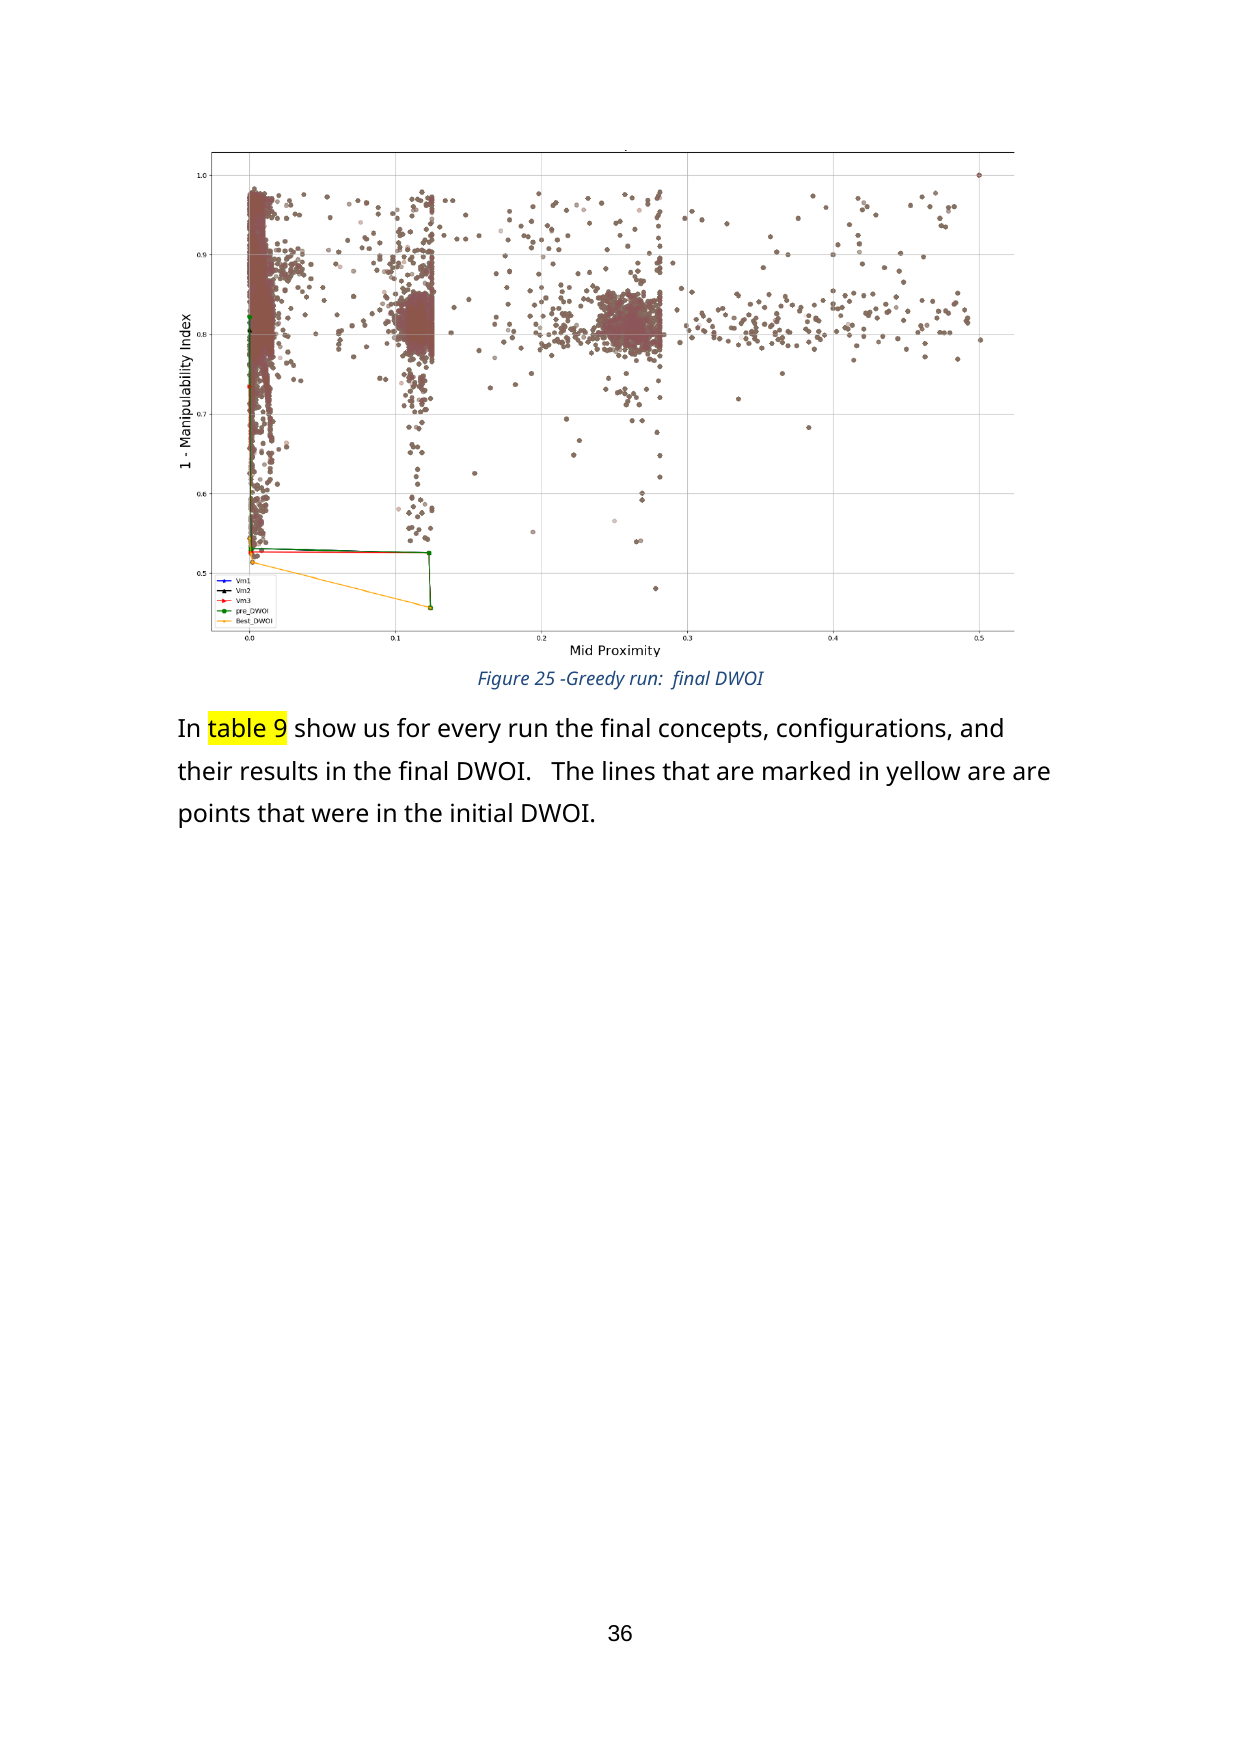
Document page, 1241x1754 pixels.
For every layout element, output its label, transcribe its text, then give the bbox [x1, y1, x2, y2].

picture [177, 150, 1015, 657]
text In table 9 show us for every run the final concepts, configurations, and their results in the final DWOI. The lines that are marked in yellow are are points that were in the initial DWOI. [177, 711, 1063, 830]
text Figure 25 -Greedy run: final DWOI [177, 665, 1063, 690]
